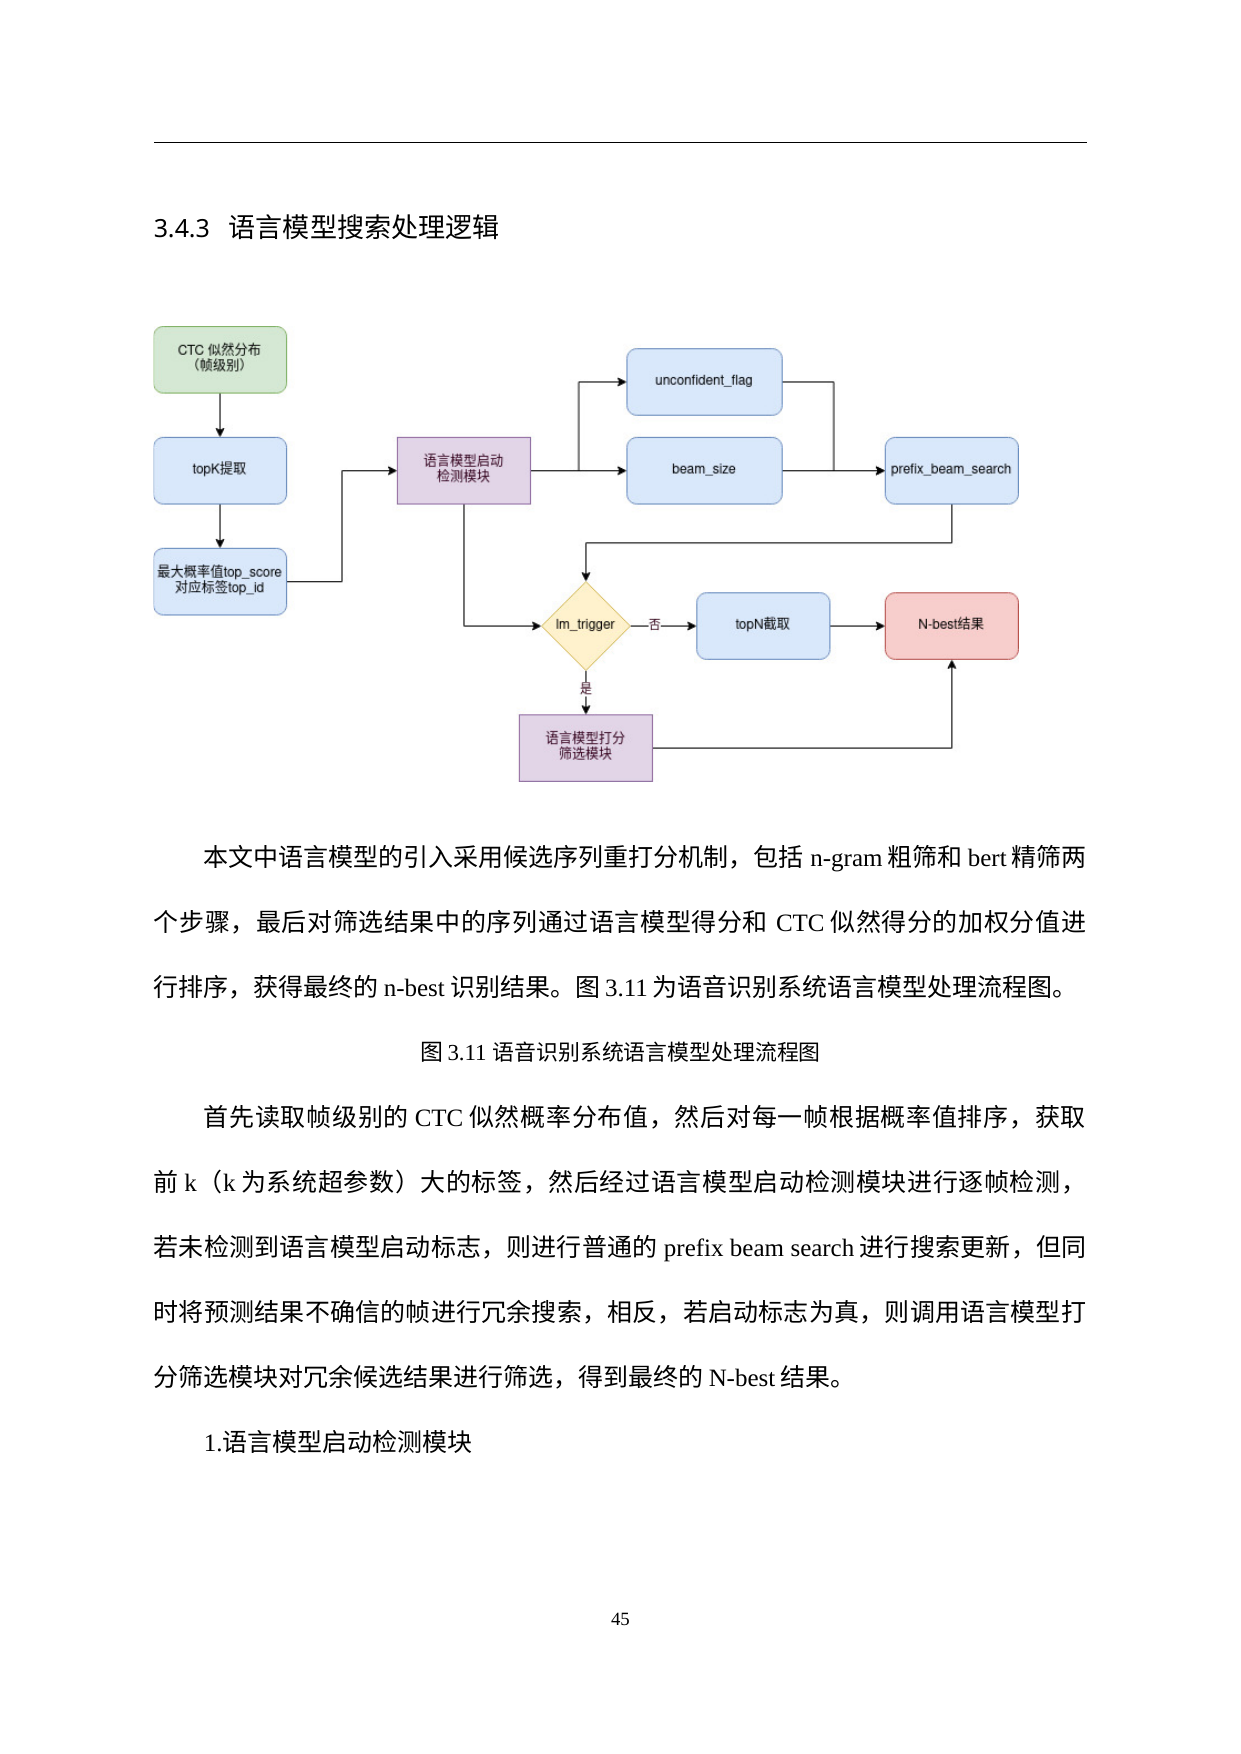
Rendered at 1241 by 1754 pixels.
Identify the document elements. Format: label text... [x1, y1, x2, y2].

picture [153, 326, 1019, 782]
text 图3.11 语音识别系统语言模型处理流程图 [153, 1018, 1087, 1083]
text 首先读取帧级别的CTC似然概率分布值，然后对每一帧根据概率值排序，获取前k（k为系统超参数）大的标签，然后经过语言模型启动检测模块进行逐帧检测，若未检测到语言模型启动标志，则进行普通的prefix beam search进行搜索更新，但同时将预测结果不确信的帧进行冗余搜索，相反，若启动标志为真，则调用语言模型打分筛选模块对冗余候选结果进行筛选，得到最终的N-best结果。 [153, 1083, 1087, 1408]
subtitle 语言模型搜索处理逻辑 [153, 193, 1087, 258]
text 1.语言模型启动检测模块 [153, 1408, 1087, 1473]
